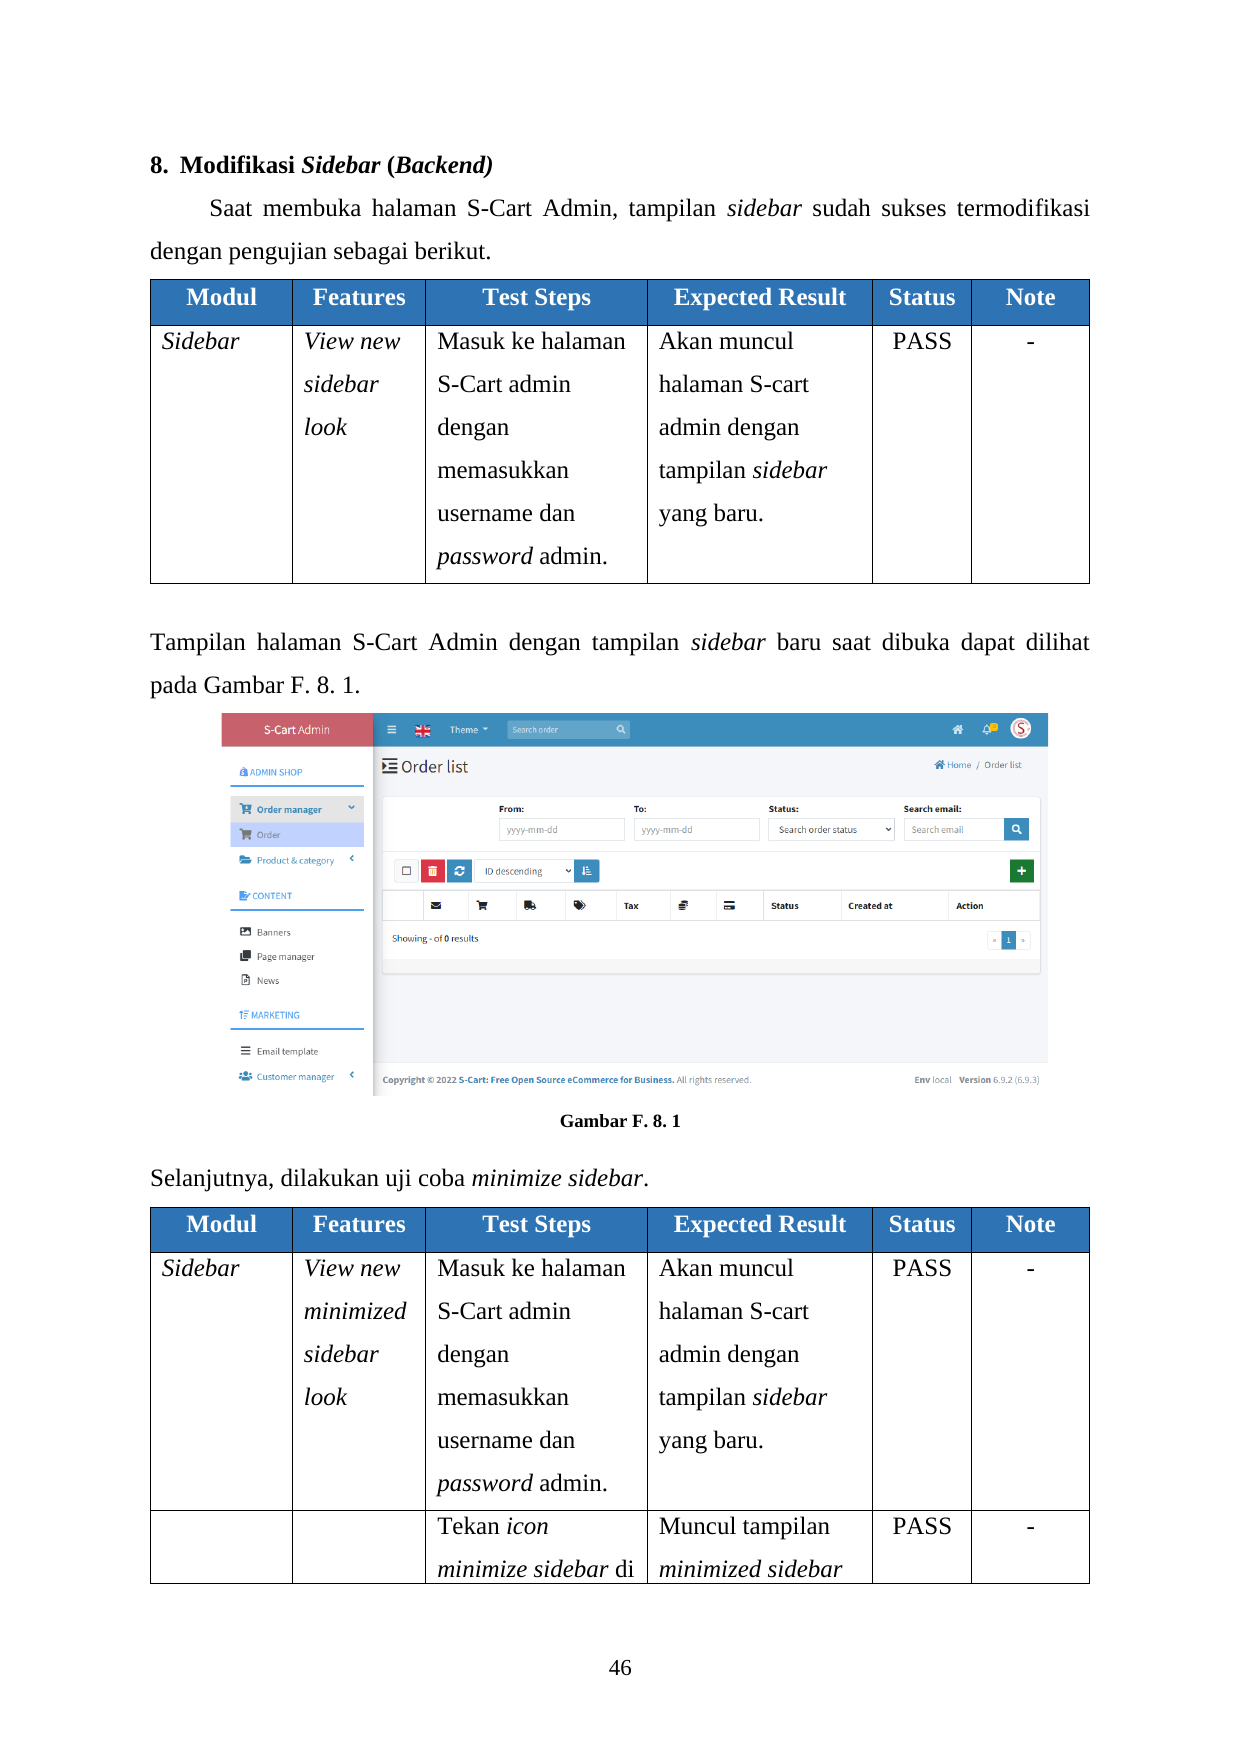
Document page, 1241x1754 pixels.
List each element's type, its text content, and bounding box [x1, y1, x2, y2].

list Modifikasi Sidebar (Backend) [150, 150, 1090, 179]
table_cell - [972, 1511, 1089, 1583]
table_header Expected Result [648, 280, 872, 325]
table_cell View new minimized sidebar look [293, 1253, 425, 1510]
text Selanjutnya, dilakukan uji coba minimize sidebar. [150, 1163, 1090, 1192]
table_header Status [873, 280, 971, 325]
table_cell Masuk ke halaman S-Cart admin dengan memasukkan username dan password admin. [426, 1253, 647, 1510]
picture [221, 713, 1049, 1096]
table_header Note [972, 280, 1089, 325]
table_header Expected Result [648, 1208, 872, 1252]
table_cell PASS [873, 1511, 971, 1583]
table_header Note [972, 1208, 1089, 1252]
table_cell Akan muncul halaman S-cart admin dengan tampilan sidebar yang baru. [648, 326, 872, 583]
table_cell PASS [873, 326, 971, 583]
table_cell - [972, 1253, 1089, 1510]
table_cell [293, 1511, 425, 1583]
text Tampilan halaman S-Cart Admin dengan tampilan sidebar baru saat dibuka dapat dilihat pada Gambar F. 8. 1. [150, 627, 1090, 699]
table_cell - [972, 326, 1089, 583]
table_header Features [293, 280, 425, 325]
table_header Test Steps [426, 280, 647, 325]
table_cell [151, 1511, 292, 1583]
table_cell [648, 1511, 872, 1583]
table_header Test Steps [426, 1208, 647, 1252]
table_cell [426, 1511, 647, 1583]
text Gambar F. 8. 1 [150, 1110, 1090, 1132]
table_cell Sidebar [151, 1253, 292, 1510]
text Saat membuka halaman S-Cart Admin, tampilan sidebar sudah sukses termodifikasi dengan pengujian sebagai berikut. [150, 193, 1090, 265]
table_header Features [293, 1208, 425, 1252]
table_header Status [873, 1208, 971, 1252]
table_cell PASS [873, 1253, 971, 1510]
table_header Modul [151, 280, 292, 325]
table_cell Masuk ke halaman S-Cart admin dengan memasukkan username dan password admin. [426, 326, 647, 583]
table_cell Akan muncul halaman S-cart admin dengan tampilan sidebar yang baru. [648, 1253, 872, 1510]
table_cell View new sidebar look [293, 326, 425, 583]
table_cell Sidebar [151, 326, 292, 583]
table_header Modul [151, 1208, 292, 1252]
